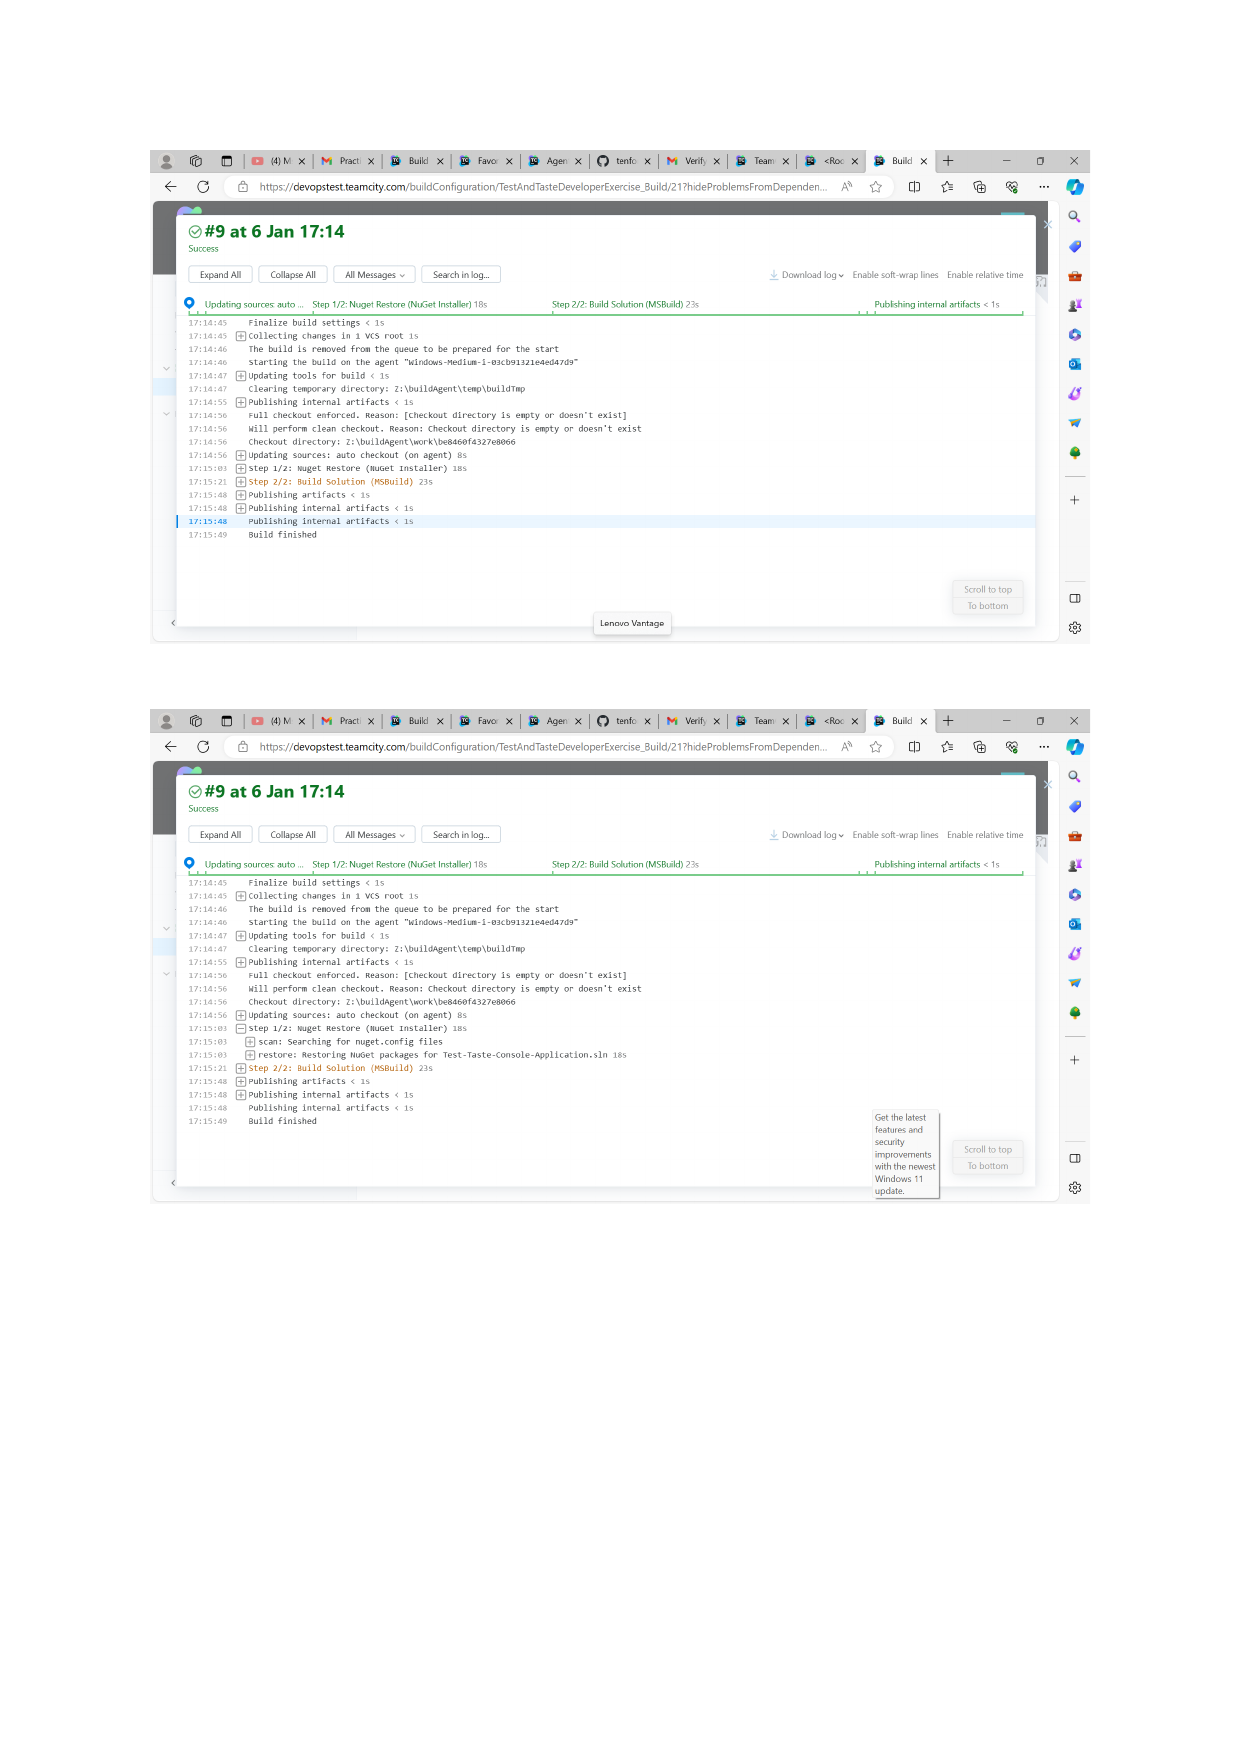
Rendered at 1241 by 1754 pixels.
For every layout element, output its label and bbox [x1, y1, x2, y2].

picture [150, 709, 1091, 1204]
picture [150, 150, 1091, 644]
